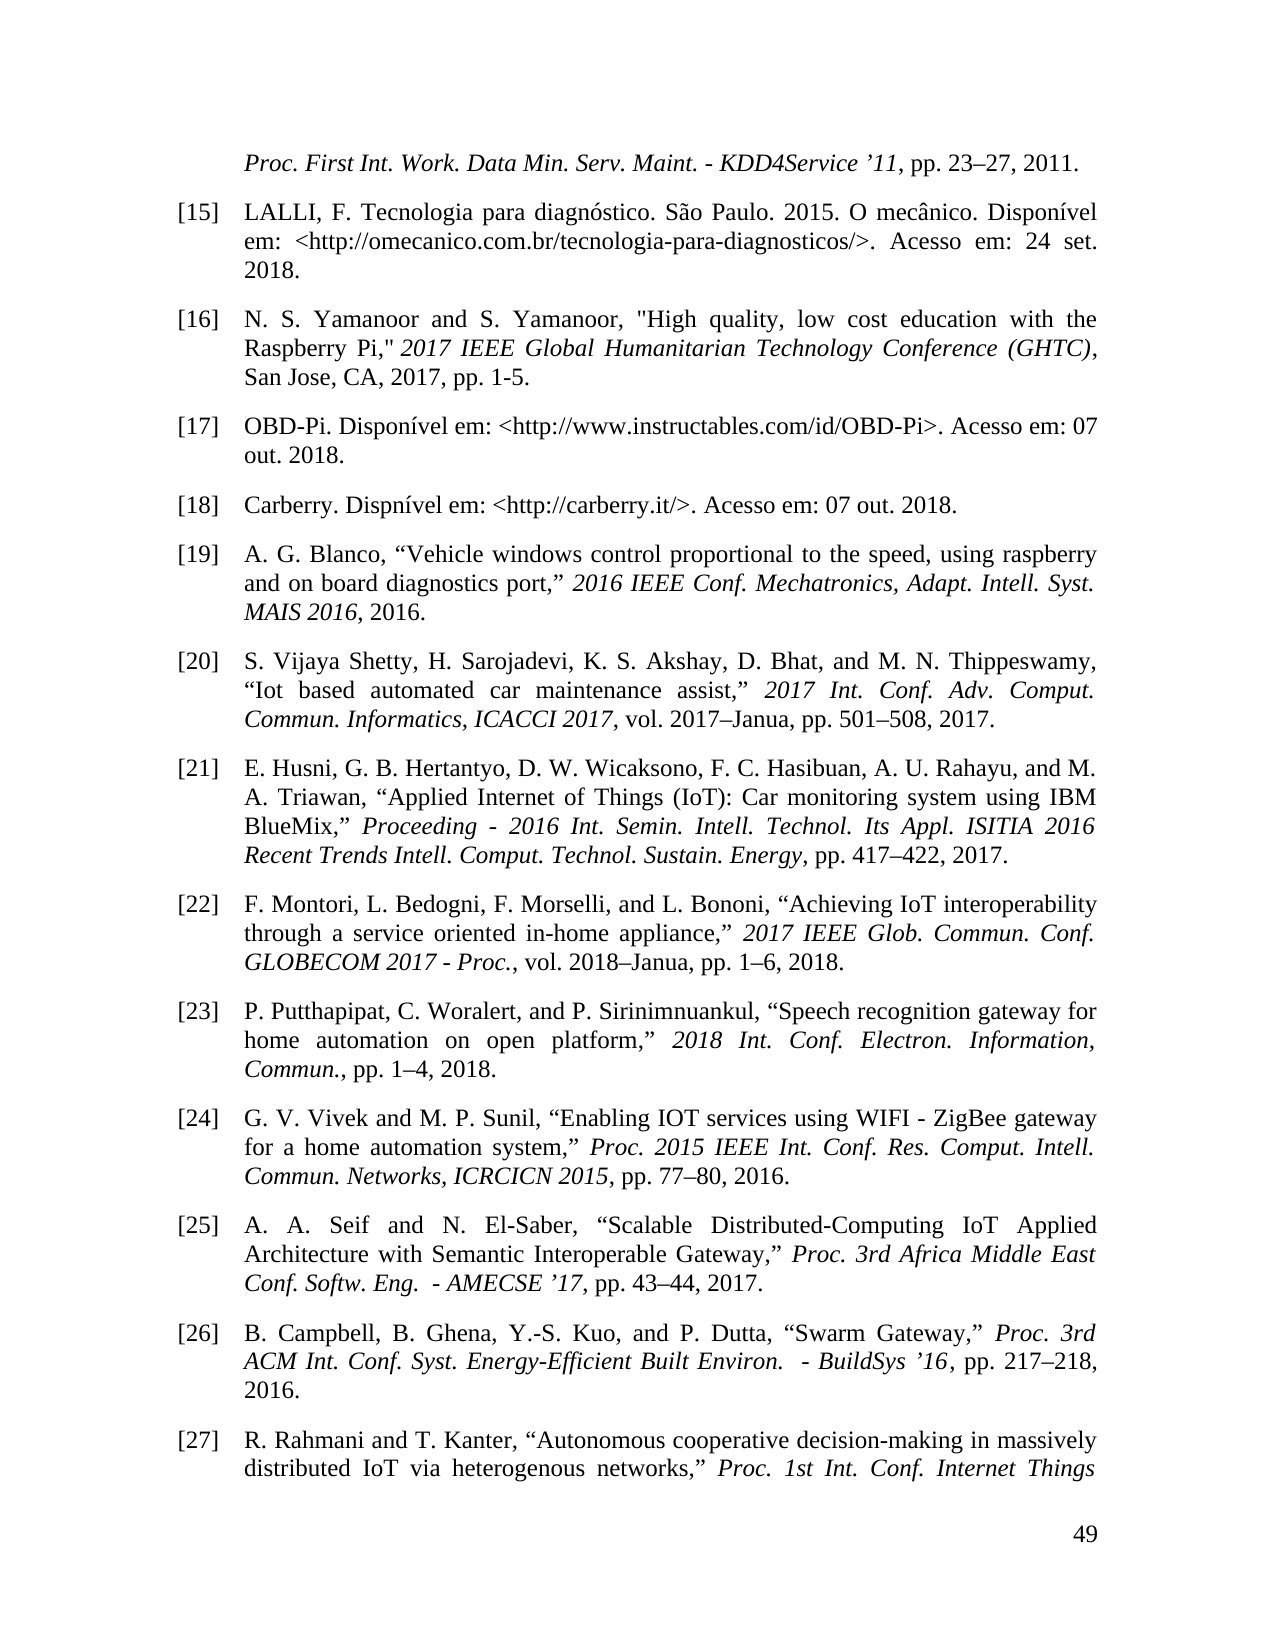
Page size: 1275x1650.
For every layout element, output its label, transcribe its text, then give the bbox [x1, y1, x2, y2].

text [23] P. Putthapipat, C. Woralert, and P. Sirinimnuankul, “Speech recognition gateway for home automation on open platform,” 2018 Int. Conf. Electron. Information, Commun., pp. 1–4, 2018. [177, 996, 1098, 1083]
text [177, 1425, 1098, 1482]
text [177, 148, 1098, 176]
text [21] E. Husni, G. B. Hertantyo, D. W. Wicaksono, F. C. Hasibuan, A. U. Rahayu, and M. A. Triawan, “Applied Internet of Things (IoT): Car monitoring system using IBM BlueMix,” Proceeding - 2016 Int. Semin. Intell. Technol. Its Appl. ISITIA 2016 Recent Trends Intell. Comput. Technol. Sustain. Energy, pp. 417–422, 2017. [177, 753, 1098, 868]
text [20] S. Vijaya Shetty, H. Sarojadevi, K. S. Akshay, D. Bhat, and M. N. Thippeswamy, “Iot based automated car maintenance assist,” 2017 Int. Conf. Adv. Comput. Commun. Informatics, ICACCI 2017, vol. 2017–Janua, pp. 501–508, 2017. [177, 646, 1098, 733]
text [22] F. Montori, L. Bedogni, F. Morselli, and L. Bononi, “Achieving IoT interoperability through a service oriented in-home appliance,” 2017 IEEE Glob. Commun. Conf. GLOBECOM 2017 - Proc., vol. 2018–Janua, pp. 1–6, 2018. [177, 889, 1098, 976]
text [18] Carberry. Dispnível em: <http://carberry.it/>. Acesso em: 07 out. 2018. [177, 490, 1098, 518]
text [15] LALLI, F. Tecnologia para diagnóstico. São Paulo. 2015. O mecânico. Disponível em: <http://omecanico.com.br/tecnologia-para-diagnosticos/>. Acesso em: 24 set. 2018. [177, 197, 1098, 283]
text [26] B. Campbell, B. Ghena, Y.-S. Kuo, and P. Dutta, “Swarm Gateway,” Proc. 3rd ACM Int. Conf. Syst. Energy-Efficient Built Environ. - BuildSys ’16, pp. 217–218, 2016. [177, 1318, 1098, 1404]
text [19] A. G. Blanco, “Vehicle windows control proportional to the speed, using raspberry and on board diagnostics port,” 2016 IEEE Conf. Mechatronics, Adapt. Intell. Syst. MAIS 2016, 2016. [177, 539, 1098, 626]
text [16] N. S. Yamanoor and S. Yamanoor, "High quality, low cost education with the Raspberry Pi," 2017 IEEE Global Humanitarian Technology Conference (GHTC), San Jose, CA, 2017, pp. 1-5. [177, 304, 1098, 391]
text [17] OBD-Pi. Disponível em: <http://www.instructables.com/id/OBD-Pi>. Acesso em: 07 out. 2018. [177, 411, 1098, 469]
text [24] G. V. Vivek and M. P. Sunil, “Enabling IOT services using WIFI - ZigBee gateway for a home automation system,” Proc. 2015 IEEE Int. Conf. Res. Comput. Intell. Commun. Networks, ICRCICN 2015, pp. 77–80, 2016. [177, 1103, 1098, 1190]
text [25] A. A. Seif and N. El-Saber, “Scalable Distributed-Computing IoT Applied Architecture with Semantic Interoperable Gateway,” Proc. 3rd Africa Middle East Conf. Softw. Eng. - AMECSE ’17, pp. 43–44, 2017. [177, 1211, 1098, 1297]
